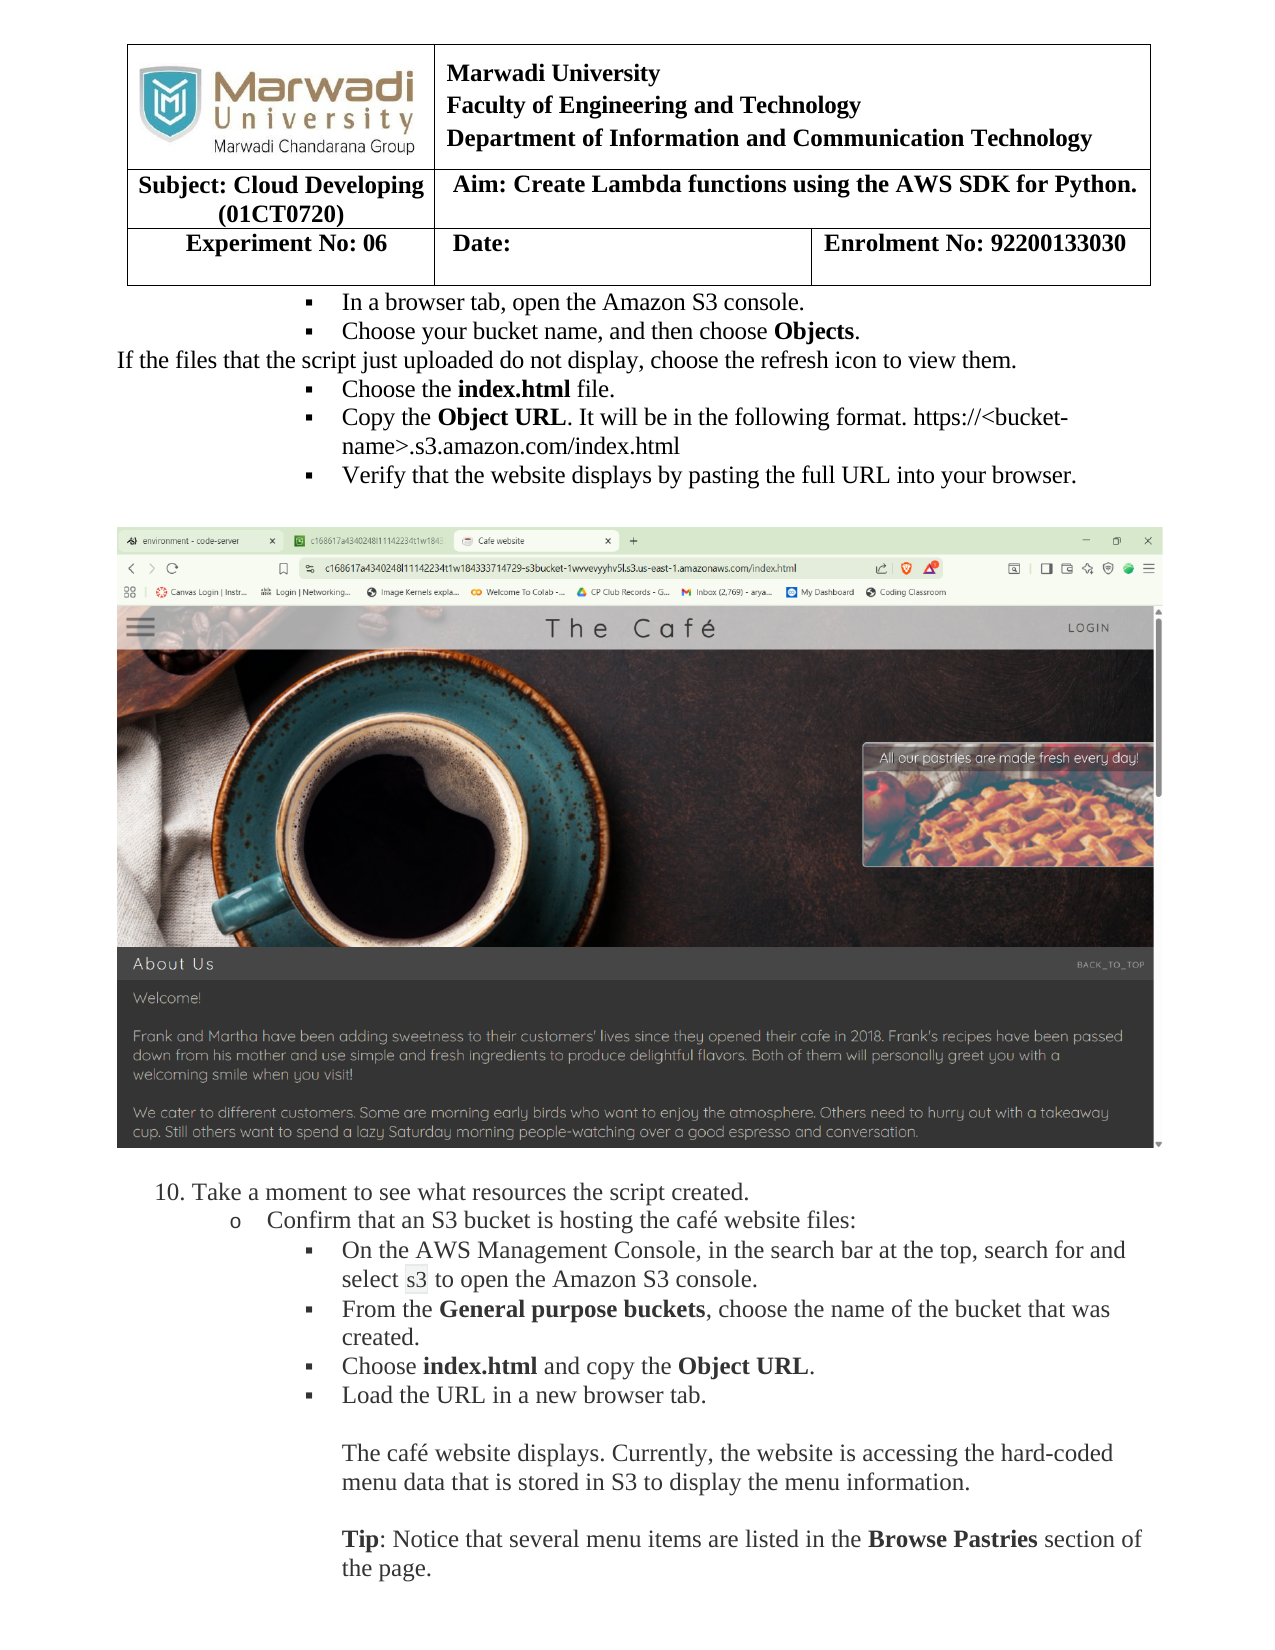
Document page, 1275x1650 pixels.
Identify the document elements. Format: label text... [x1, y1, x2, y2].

list From the General purpose buckets, choose the name of the bucket that was created. [304, 1294, 1162, 1351]
text The café website displays. Currently, the website is accessing the hard-coded menu data that is stored in S3 to display the menu information. [342, 1438, 1162, 1495]
list Load the URL in a new browser tab. [304, 1380, 1162, 1409]
list Confirm that an S3 bucket is hosting the café website files: [229, 1206, 1162, 1235]
list Take a moment to see what resources the script created. [154, 1148, 1162, 1206]
text If the files that the script just uploaded do not display, choose the refresh icon to view them. [117, 345, 1162, 374]
list Verify that the website displays by pasting the full URL into your browser. [304, 460, 1162, 489]
list Choose index.html and copy the Object URL. [304, 1351, 1162, 1380]
list Choose your bucket name, and then choose Objects. [304, 316, 1162, 345]
picture [139, 63, 415, 155]
list Choose the index.html file. [304, 374, 1162, 402]
text Tip: Notice that several menu items are listed in the Browse Pastries section of the page. [342, 1524, 1162, 1582]
picture [117, 527, 1163, 1148]
list Copy the Object URL. It will be in the following format. https://<bucket-name>.s3.amazon.com/index.html [304, 402, 1162, 460]
list On the AWS Management Console, in the search bar at the top, search for and select s3 to open the Amazon S3 console. [304, 1235, 1162, 1294]
list In a browser tab, open the Amazon S3 console. [304, 287, 1162, 316]
